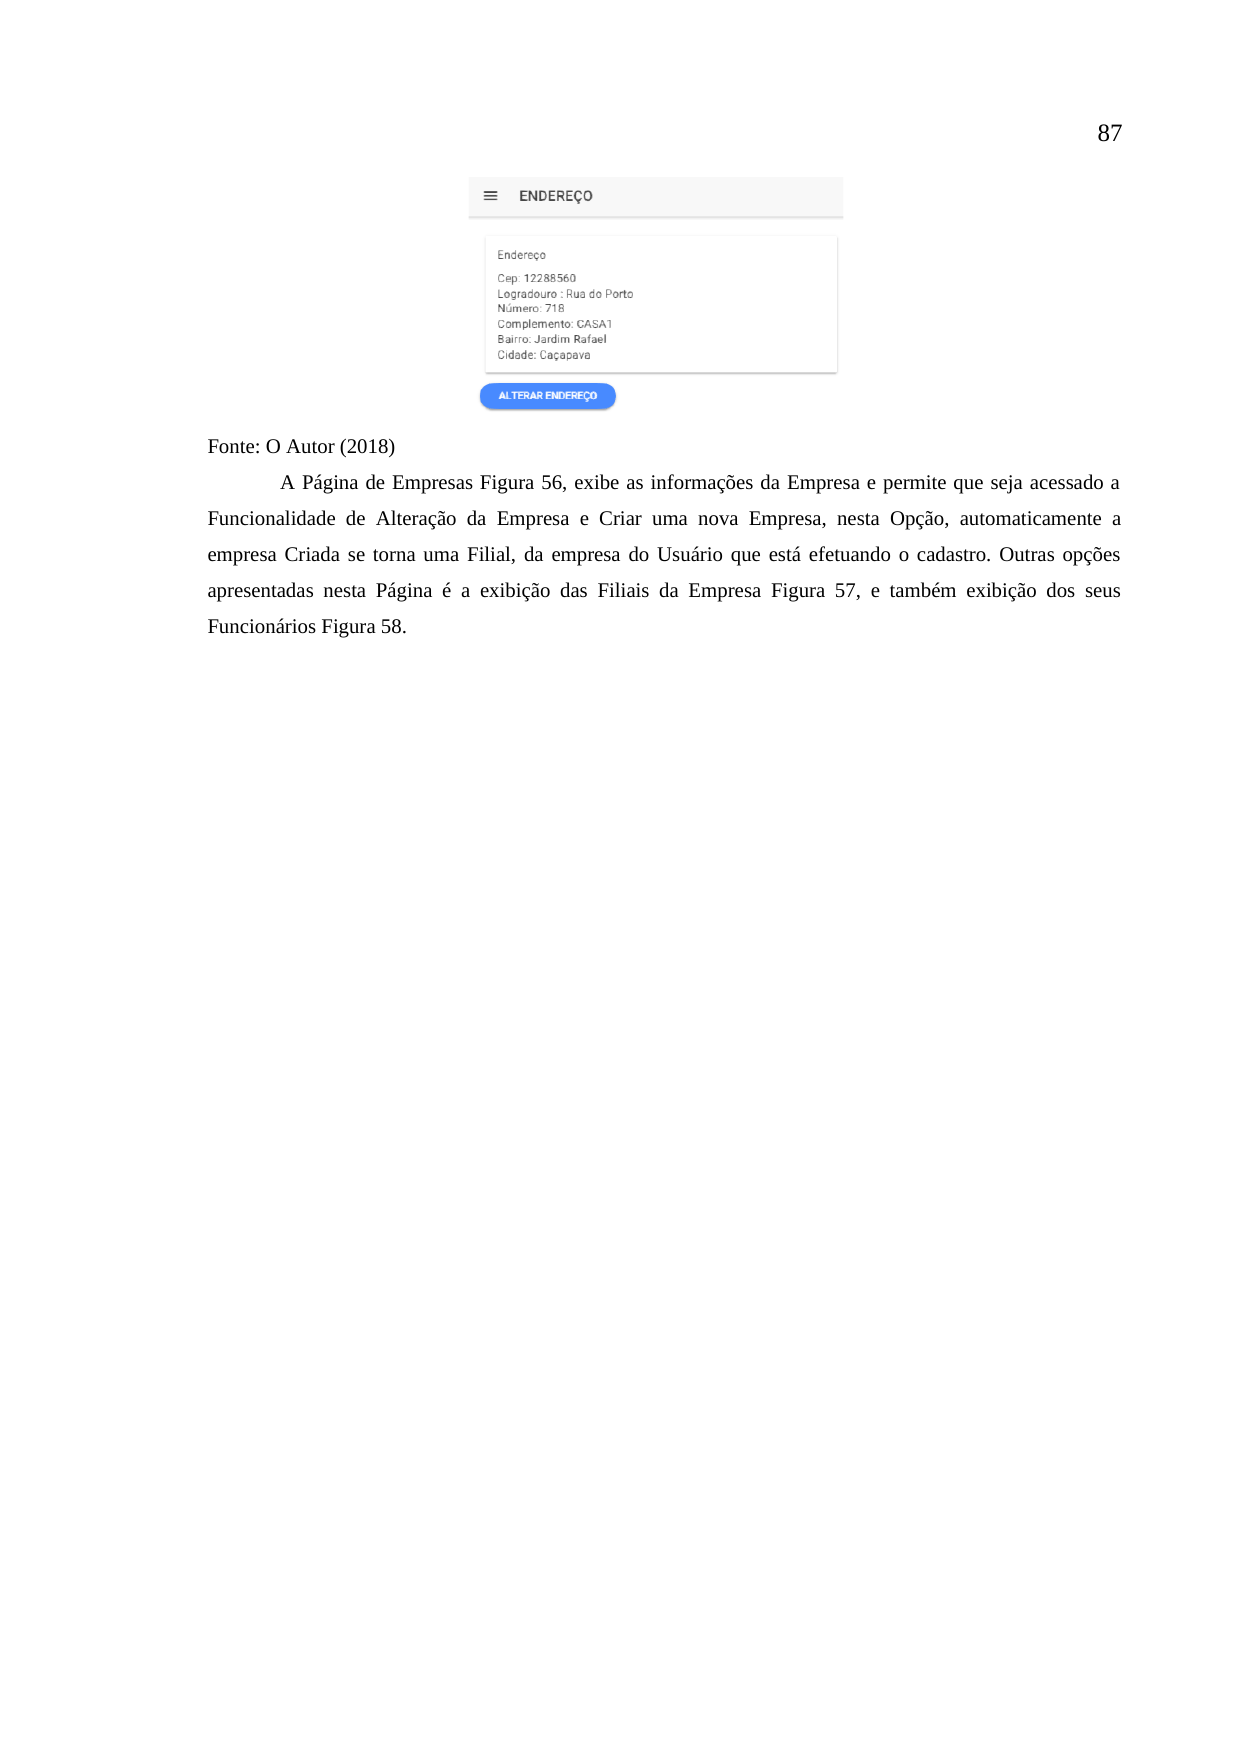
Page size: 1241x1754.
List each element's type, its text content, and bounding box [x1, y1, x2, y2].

picture [468, 177, 844, 420]
text Fonte: O Autor (2018) [207, 434, 1122, 458]
text A Página de Empresas Figura 56, exibe as informações da Empresa e permite que seja acessado a Funcionalidade de Alteração da Empresa e Criar uma nova Empresa, nesta Opção, automaticamente a empresa Criada se torna uma Filial, da empresa do Usuário que está efetuando o cadastro. Outras opções apresentadas nesta Página é a exibição das Filiais da Empresa Figura 57, e também exibição dos seus Funcionários Figura 58. [207, 470, 1122, 638]
